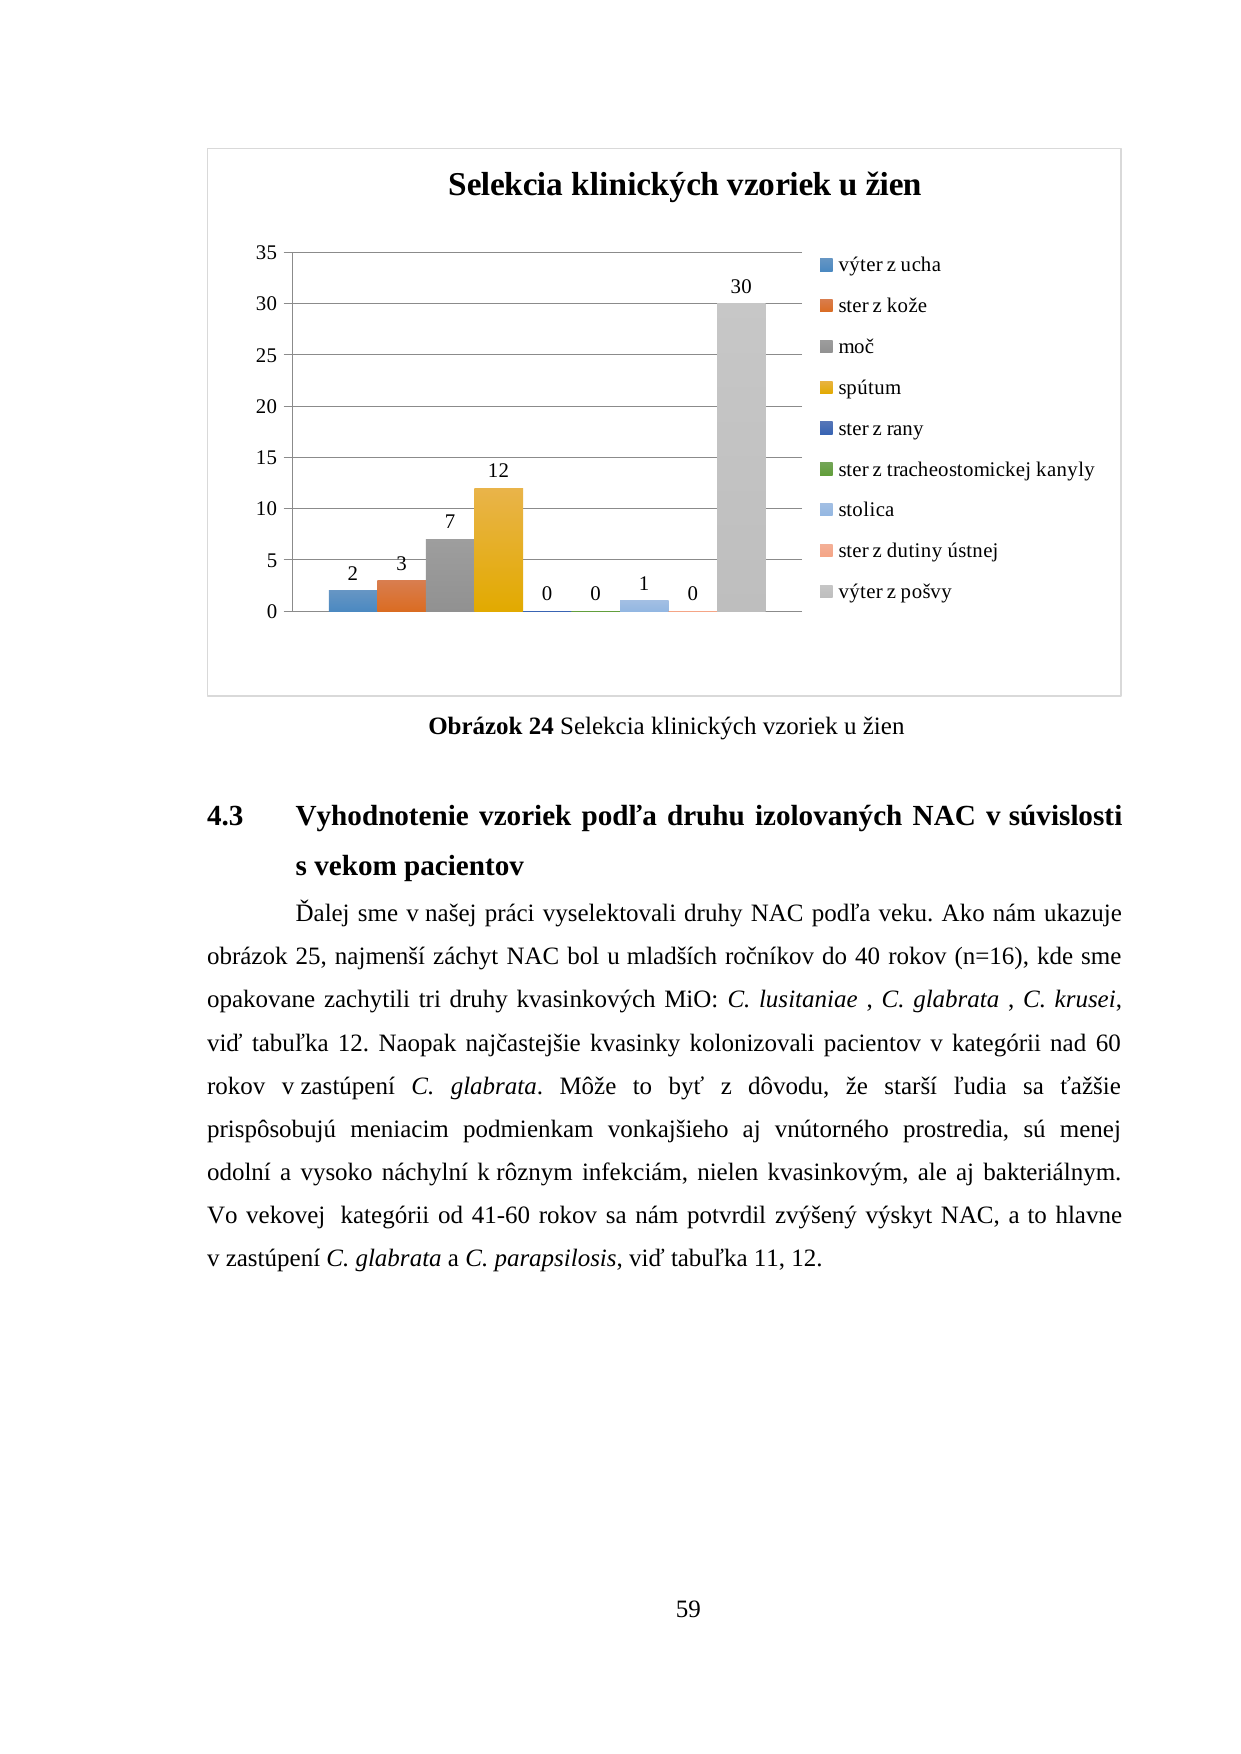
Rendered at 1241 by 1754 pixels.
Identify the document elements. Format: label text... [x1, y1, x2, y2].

text 4.3 Vyhodnotenie vzoriek podľa druhu izolovaných NAC v súvislosti s vekom pacientov [207, 798, 1122, 881]
text Ďalej sme v našej práci vyselektovali druhy NAC podľa veku. Ako nám ukazuje obrázok 25, najmenší záchyt NAC bol u mladších ročníkov do 40 rokov (n=16), kde sme opakovane zachytili tri druhy kvasinkových MiO: C. lusitaniae , C. glabrata , C. krusei, viď tabuľka 12. Naopak najčastejšie kvasinky kolonizovali pacientov v kategórii nad 60 rokov v zastúpení C. glabrata. Môže to byť z dôvodu, že starší ľudia sa ťažšie prispôsobujú meniacim podmienkam vonkajšieho aj vnútorného prostredia, sú menej odolní a vysoko náchylní k rôznym infekciám, nielen kvasinkovým, ale aj bakteriálnym. Vo vekovej kategórii od 41-60 rokov sa nám potvrdil zvýšený výskyt NAC, a to hlavne v zastúpení C. glabrata a C. parapsilosis, viď tabuľka 11, 12. [207, 898, 1122, 1272]
text Obrázok 24 Selekcia klinických vzoriek u žien [354, 711, 1122, 740]
